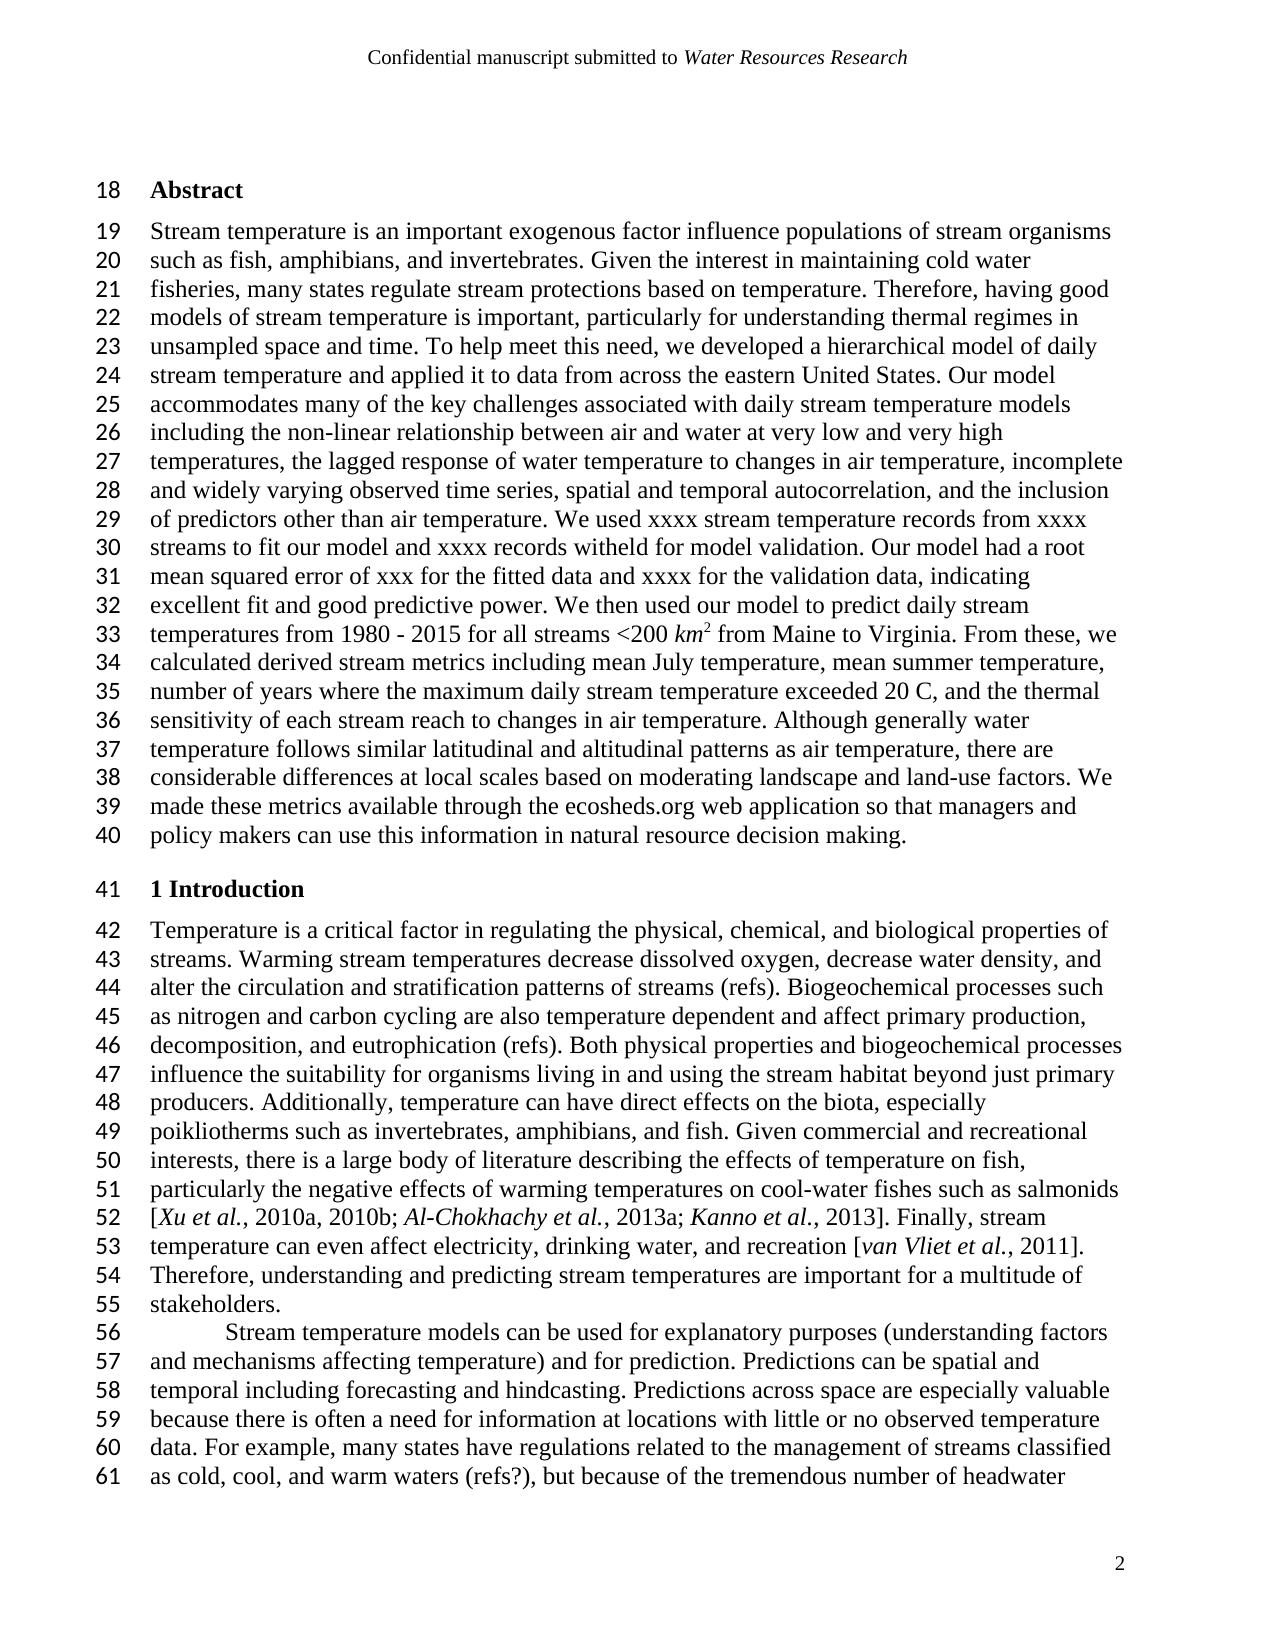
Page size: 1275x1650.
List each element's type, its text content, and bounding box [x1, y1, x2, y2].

subtitle 1 Introduction [150, 874, 1125, 902]
text Stream temperature is an important exogenous factor influence populations of stream organisms such as fish, amphibians, and invertebrates. Given the interest in maintaining cold water fisheries, many states regulate stream protections based on temperature. Therefore, having good models of stream temperature is important, particularly for understanding thermal regimes in unsampled space and time. To help meet this need, we developed a hierarchical model of daily stream temperature and applied it to data from across the eastern United States. Our model accommodates many of the key challenges associated with daily stream temperature models including the non-linear relationship between air and water at very low and very high temperatures, the lagged response of water temperature to changes in air temperature, incomplete and widely varying observed time series, spatial and temporal autocorrelation, and the inclusion of predictors other than air temperature. We used xxxx stream temperature records from xxxx streams to fit our model and xxxx records witheld for model validation. Our model had a root mean squared error of xxx for the fitted data and xxxx for the validation data, indicating excellent fit and good predictive power. We then used our model to predict daily stream temperatures from 1980 - 2015 for all streams <200 km2 from Maine to Virginia. From these, we calculated derived stream metrics including mean July temperature, mean summer temperature, number of years where the maximum daily stream temperature exceeded 20 C, and the thermal sensitivity of each stream reach to changes in air temperature. Although generally water temperature follows similar latitudinal and altitudinal patterns as air temperature, there are considerable differences at local scales based on moderating landscape and land-use factors. We made these metrics available through the ecosheds.org web application so that managers and policy makers can use this information in natural resource decision making. [150, 216, 1125, 849]
subtitle Abstract [150, 175, 1125, 204]
text Temperature is a critical factor in regulating the physical, chemical, and biological properties of streams. Warming stream temperatures decrease dissolved oxygen, decrease water density, and alter the circulation and stratification patterns of streams (refs). Biogeochemical processes such as nitrogen and carbon cycling are also temperature dependent and affect primary production, decomposition, and eutrophication (refs). Both physical properties and biogeochemical processes influence the suitability for organisms living in and using the stream habitat beyond just primary producers. Additionally, temperature can have direct effects on the biota, especially poikliotherms such as invertebrates, amphibians, and fish. Given commercial and recreational interests, there is a large body of literature describing the effects of temperature on fish, particularly the negative effects of warming temperatures on cool-water fishes such as salmonids [Xu et al., 2010a, 2010b; Al-Chokhachy et al., 2013a; Kanno et al., 2013]. Finally, stream temperature can even affect electricity, drinking water, and recreation [van Vliet et al., 2011]. Therefore, understanding and predicting stream temperatures are important for a multitude of stakeholders. [150, 915, 1125, 1317]
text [150, 1317, 1125, 1490]
